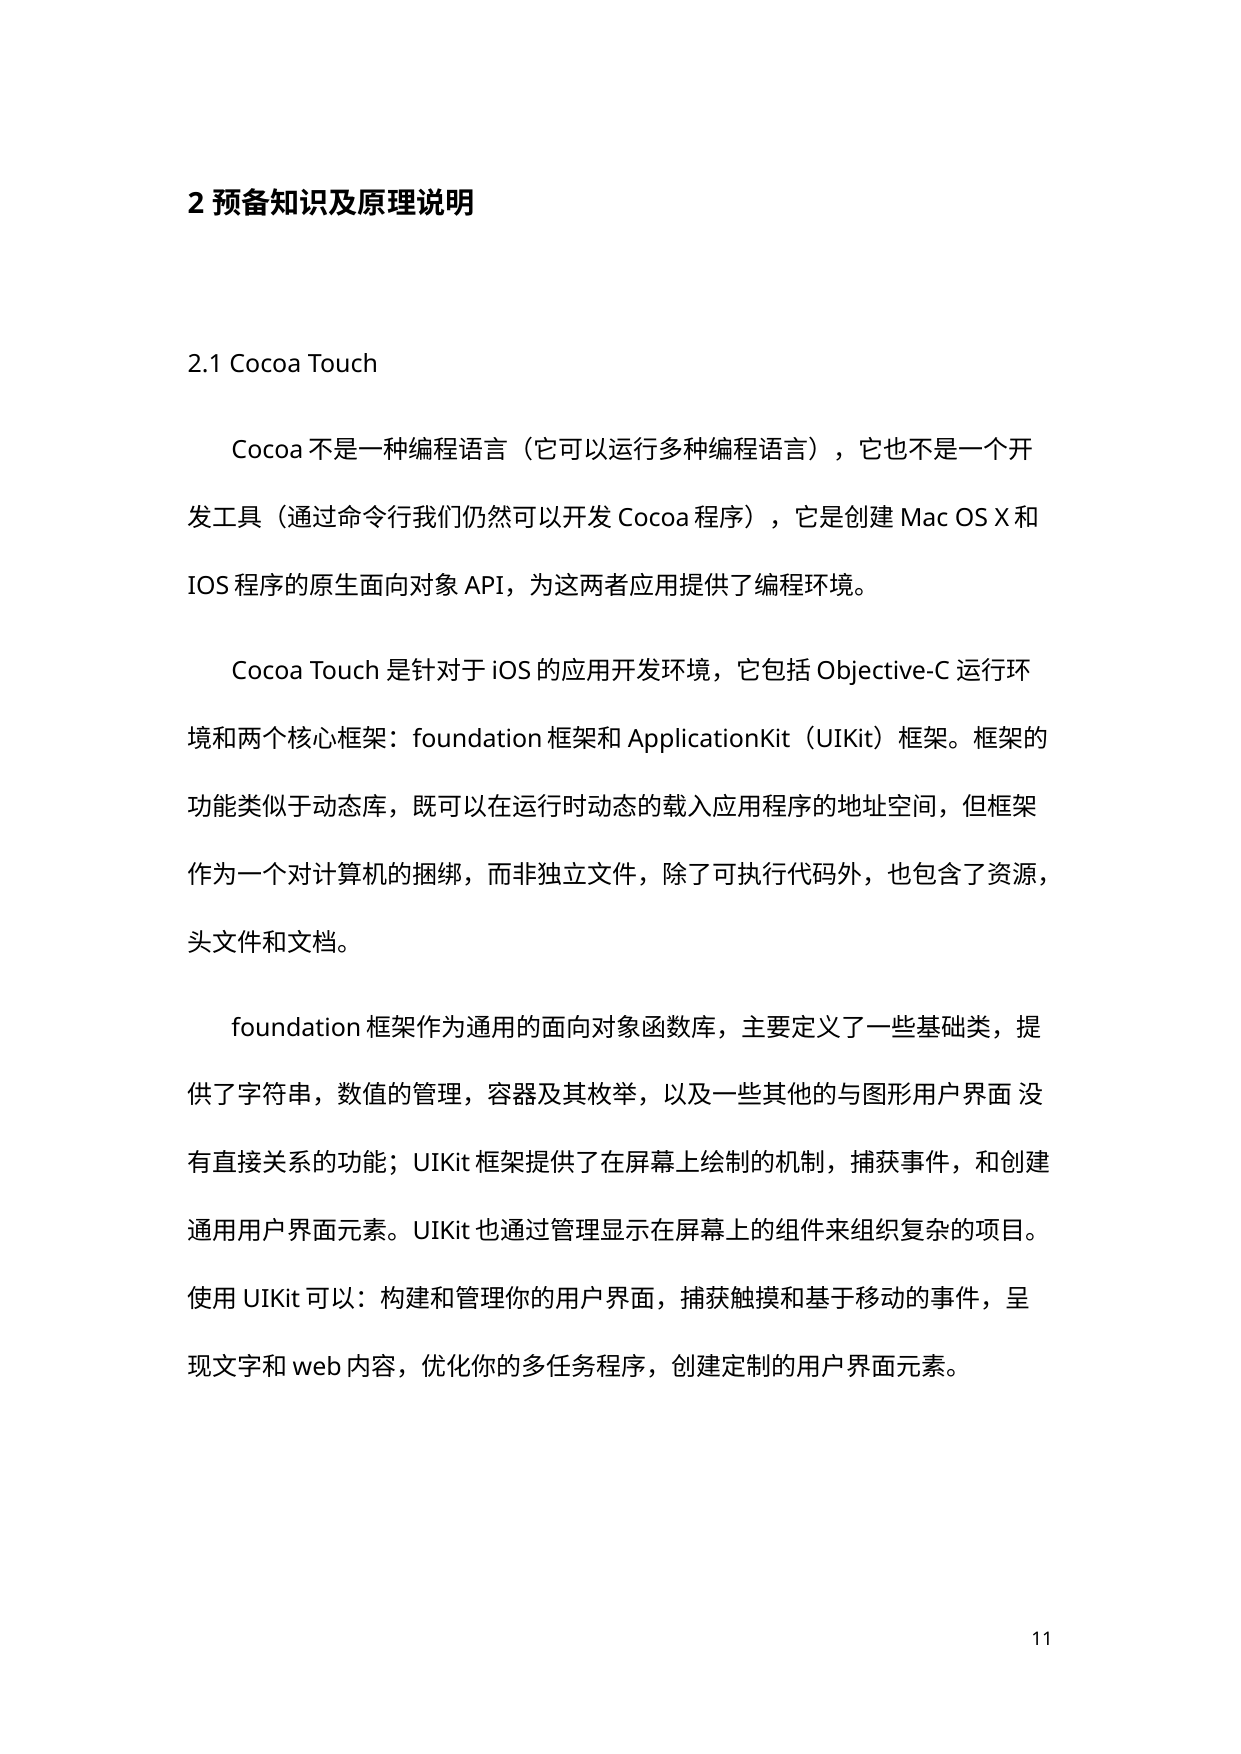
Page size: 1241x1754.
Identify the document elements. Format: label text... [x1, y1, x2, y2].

text 2.1 Cocoa Touch [187, 329, 1053, 397]
text foundation框架作为通用的面向对象函数库，主要定义了一些基础类，提供了字符串，数值的管理，容器及其枚举，以及一些其他的与图形用户界面 没有直接关系的功能；UIKit框架提供了在屏幕上绘制的机制，捕获事件，和创建通用用户界面元素。UIKit也通过管理显示在屏幕上的组件来组织复杂的项目。使用UIKit可以：构建和管理你的用户界面，捕获触摸和基于移动的事件，呈现文字和web内容，优化你的多任务程序，创建定制的用户界面元素。 [187, 991, 1053, 1399]
text Cocoa Touch 是针对于iOS的应用开发环境，它包括Objective-C 运行环境和两个核心框架：foundation框架和ApplicationKit（UIKit）框架。框架的功能类似于动态库，既可以在运行时动态的载入应用程序的地址空间，但框架作为一个对计算机的捆绑，而非独立文件，除了可执行代码外，也包含了资源，头文件和文档。 [187, 634, 1053, 974]
text Cocoa不是一种编程语言（它可以运行多种编程语言），它也不是一个开发工具（通过命令行我们仍然可以开发Cocoa程序），它是创建Mac OS X和IOS程序的原生面向对象API，为这两者应用提供了编程环境。 [187, 414, 1053, 618]
subtitle 2 预备知识及原理说明 [187, 167, 1053, 235]
